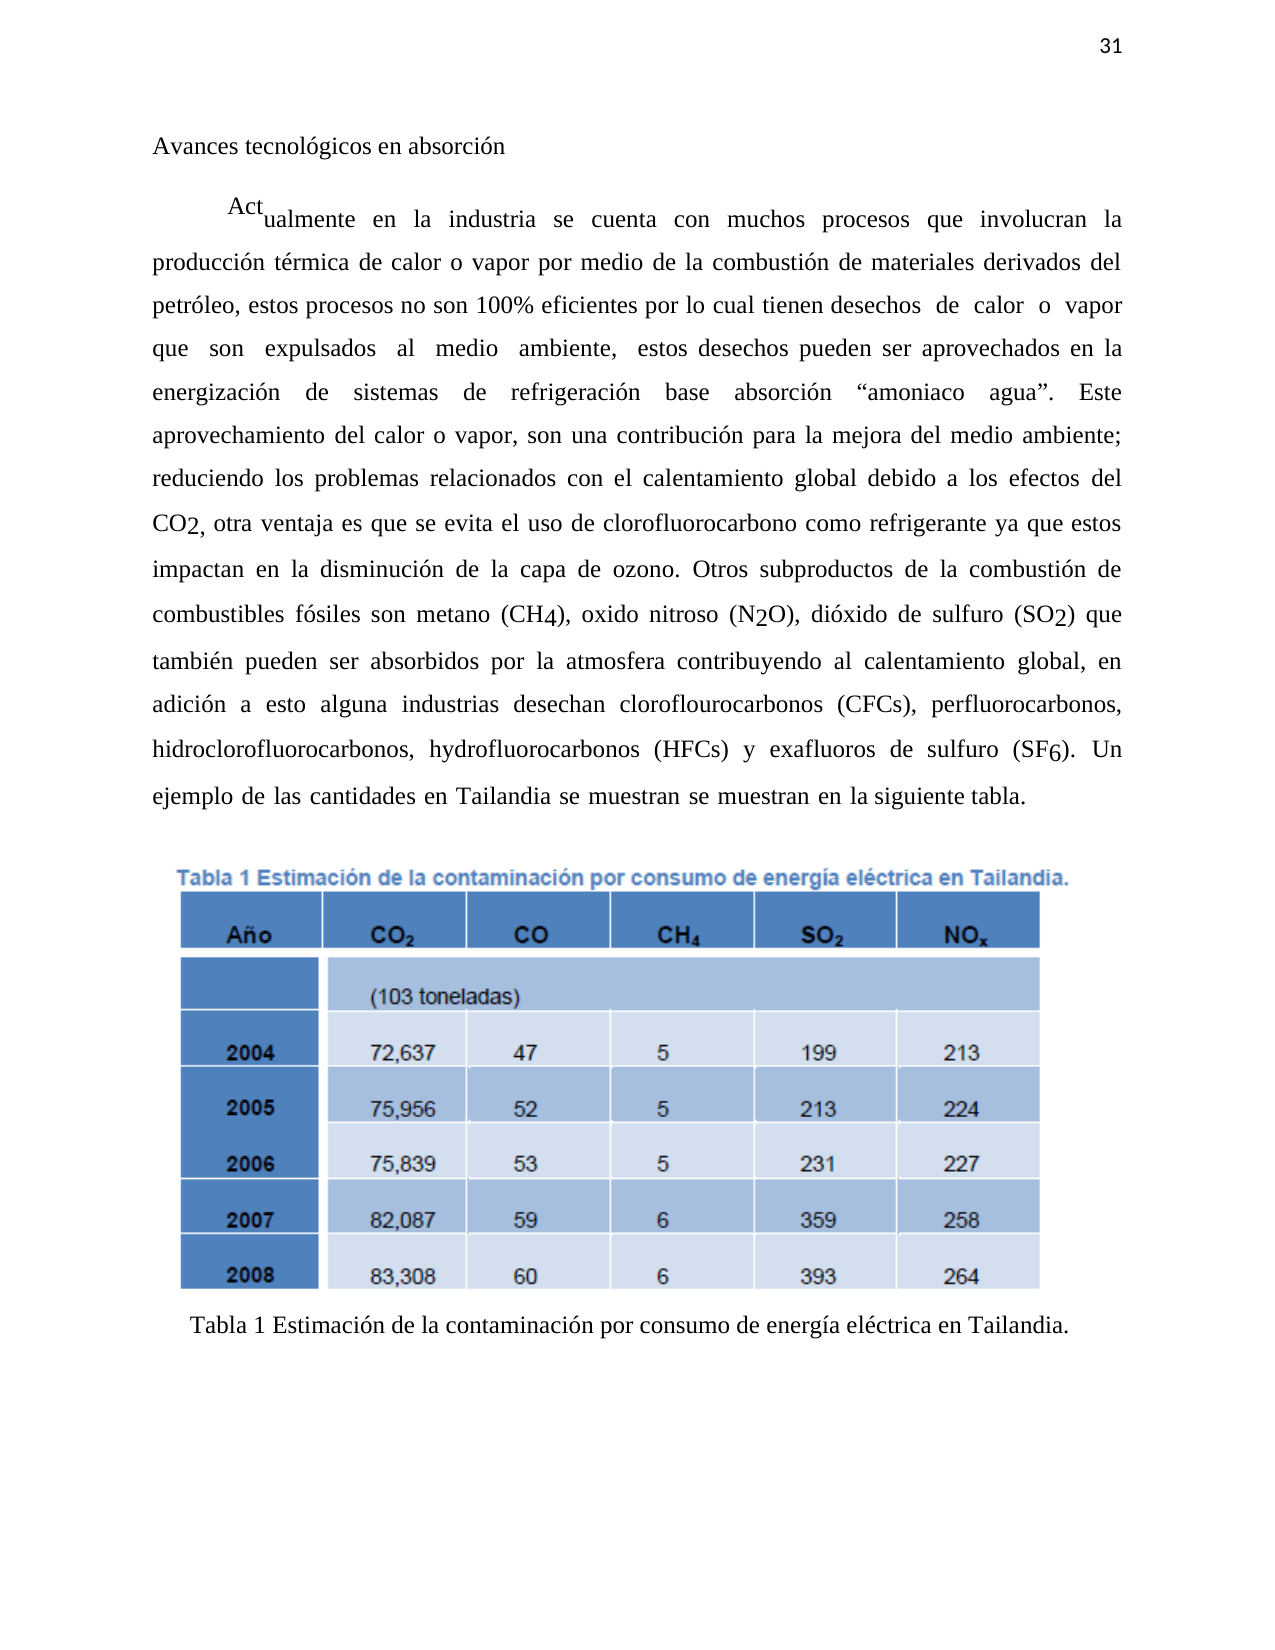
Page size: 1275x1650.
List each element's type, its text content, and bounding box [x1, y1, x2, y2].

picture [153, 859, 1076, 1300]
text Actualmente en la industria se cuenta con muchos procesos que involucran la producción térmica de calor o vapor por medio de la combustión de materiales derivados del petróleo, estos procesos no son 100% eficientes por lo cual tienen desechos de calor o vapor que son expulsados al medio ambiente, estos desechos pueden ser aprovechados en la energización de sistemas de refrigeración base absorción “amoniaco agua”. Este aprovechamiento del calor o vapor, son una contribución para la mejora del medio ambiente; reduciendo los problemas relacionados con el calentamiento global debido a los efectos del CO2, otra ventaja es que se evita el uso de clorofluorocarbono como refrigerante ya que estos impactan en la disminución de la capa de ozono. Otros subproductos de la combustión de combustibles fósiles son metano (CH4), oxido nitroso (N2O), dióxido de sulfuro (SO2) que también pueden ser absorbidos por la atmosfera contribuyendo al calentamiento global, en adición a esto alguna industrias desechan cloroflourocarbonos (CFCs), perfluorocarbonos, hidroclorofluorocarbonos, hydrofluorocarbonos (HFCs) y exafluoros de sulfuro (SF6). Un ejemplo de las cantidades en Tailandia se muestran se muestran en la siguiente tabla. [152, 191, 1122, 810]
text Avances tecnológicos en absorción [152, 131, 1122, 160]
text Tabla 1 Estimación de la contaminación por consumo de energía eléctrica en Tailandia. [152, 1310, 1122, 1339]
